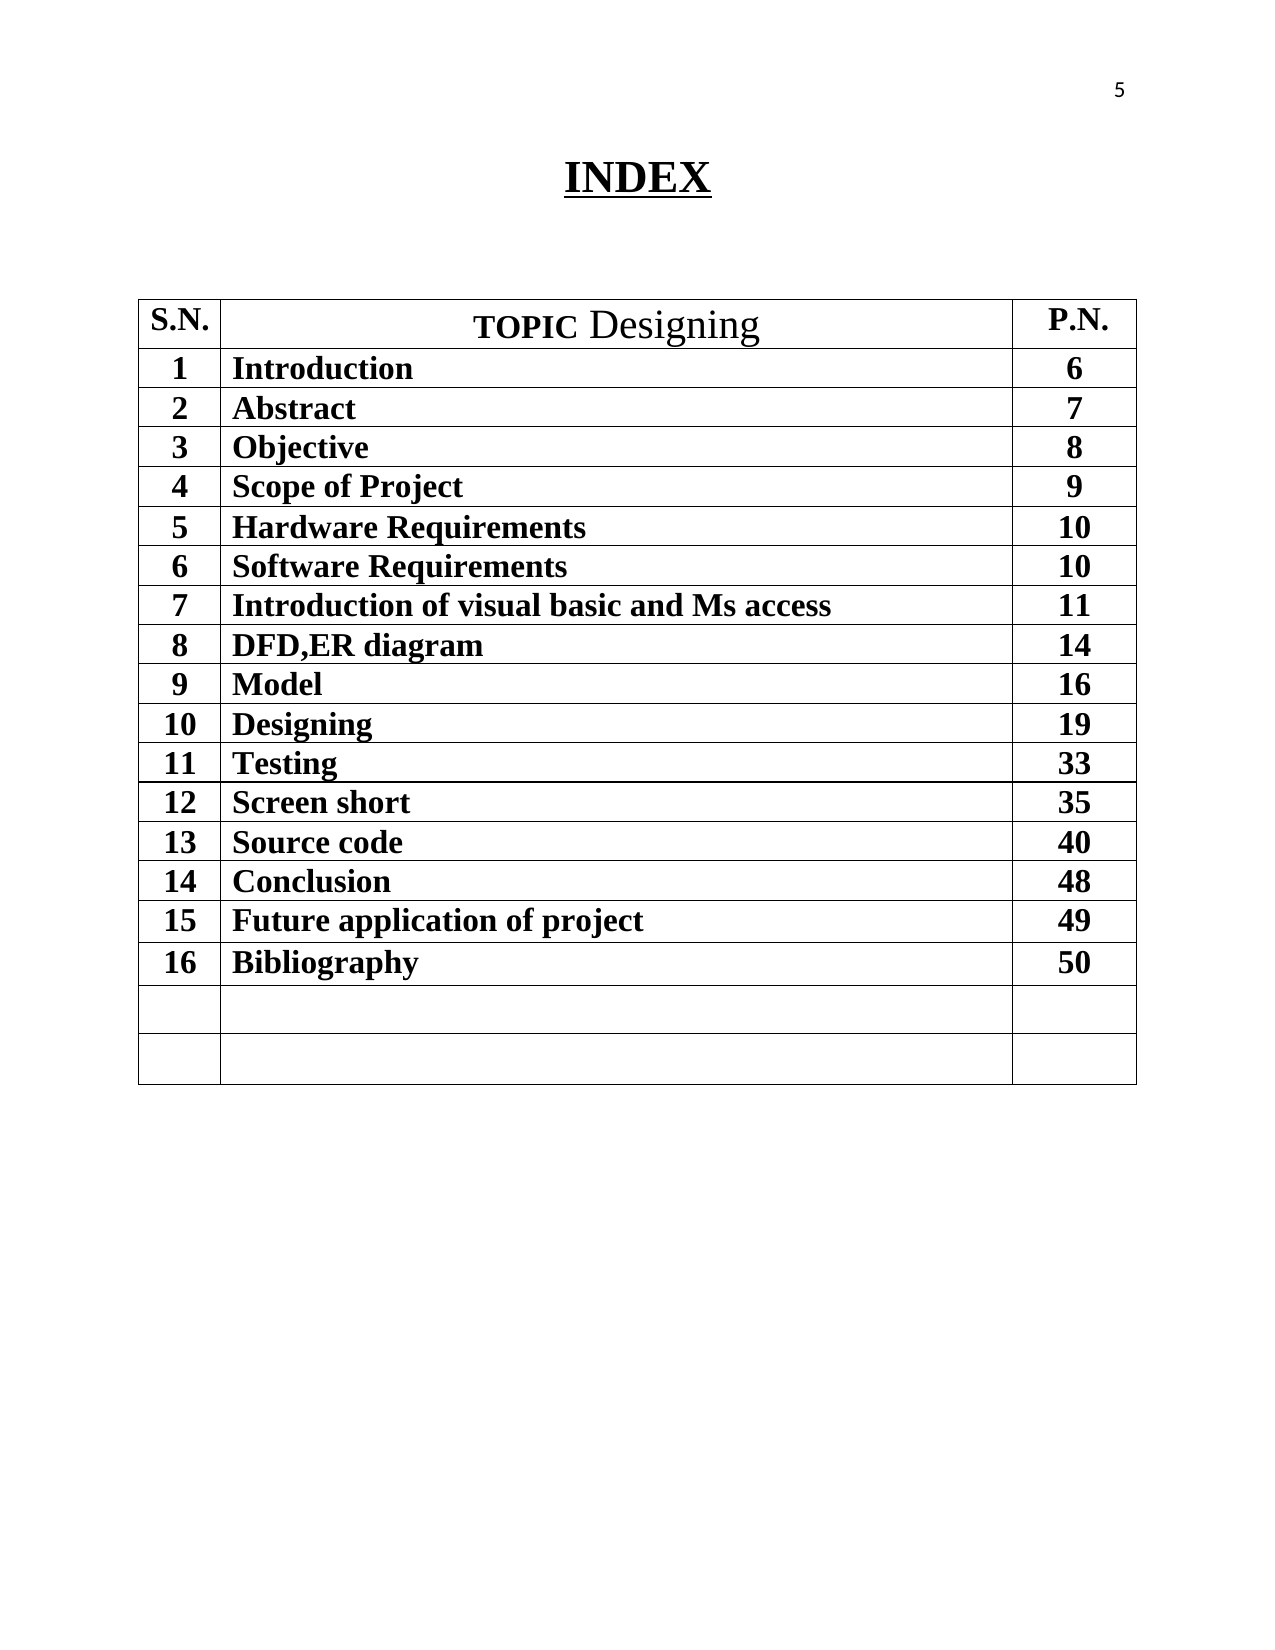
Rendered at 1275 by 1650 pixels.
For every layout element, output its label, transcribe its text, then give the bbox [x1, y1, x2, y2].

table_cell 7 [1013, 388, 1136, 426]
table_cell Screen short [221, 783, 1012, 821]
table_cell Designing [221, 704, 1012, 742]
table_cell Model [221, 664, 1012, 703]
table_cell 7 [139, 586, 220, 624]
table_cell [139, 986, 220, 1033]
table_cell 10 [139, 704, 220, 742]
table_cell [1013, 986, 1136, 1033]
table_header P.N. [1013, 300, 1136, 347]
table_cell 4 [139, 467, 220, 506]
table_cell Conclusion [221, 861, 1012, 899]
table_cell 50 [1013, 943, 1136, 985]
table_cell 14 [139, 861, 220, 899]
table_cell [1013, 1034, 1136, 1084]
table_cell 1 [139, 349, 220, 387]
table_cell 14 [1013, 625, 1136, 663]
table_cell Source code [221, 822, 1012, 860]
table_cell 9 [139, 664, 220, 703]
table_cell 6 [1013, 349, 1136, 387]
table_cell Abstract [221, 388, 1012, 426]
table_cell 35 [1013, 783, 1136, 821]
table_cell Bibliography [221, 943, 1012, 985]
table_cell Introduction of visual basic and Ms access [221, 586, 1012, 624]
table_cell 8 [139, 625, 220, 663]
table_header S.N. [139, 300, 220, 347]
table_cell [221, 986, 1012, 1033]
table_cell [139, 1034, 220, 1084]
table_cell Scope of Project [221, 467, 1012, 506]
table_cell 11 [139, 743, 220, 781]
table_cell Objective [221, 427, 1012, 466]
table_cell 40 [1013, 822, 1136, 860]
table_cell 48 [1013, 861, 1136, 899]
table_cell 3 [139, 427, 220, 466]
table_cell Testing [221, 743, 1012, 781]
table_cell 2 [139, 388, 220, 426]
table_header TOPIC Designing [221, 300, 1012, 347]
table_cell Software Requirements [221, 546, 1012, 584]
table_cell DFD,ER diagram [221, 625, 1012, 663]
table_cell 9 [1013, 467, 1136, 506]
table_cell Introduction [221, 349, 1012, 387]
table_cell 12 [139, 783, 220, 821]
table_cell 19 [1013, 704, 1136, 742]
table_cell Hardware Requirements [221, 507, 1012, 545]
table_cell 10 [1013, 507, 1136, 545]
table_cell 11 [1013, 586, 1136, 624]
table_cell 8 [1013, 427, 1136, 466]
table_cell 13 [139, 822, 220, 860]
table_cell 49 [1013, 901, 1136, 942]
table_cell 16 [1013, 664, 1136, 703]
table_cell 15 [139, 901, 220, 942]
table_cell [221, 1034, 1012, 1084]
table_cell 16 [139, 943, 220, 985]
table_cell 6 [139, 546, 220, 584]
text INDEX [150, 150, 1125, 203]
table_cell 10 [1013, 546, 1136, 584]
table_cell 33 [1013, 743, 1136, 781]
table_cell Future application of project [221, 901, 1012, 942]
table_cell 5 [139, 507, 220, 545]
